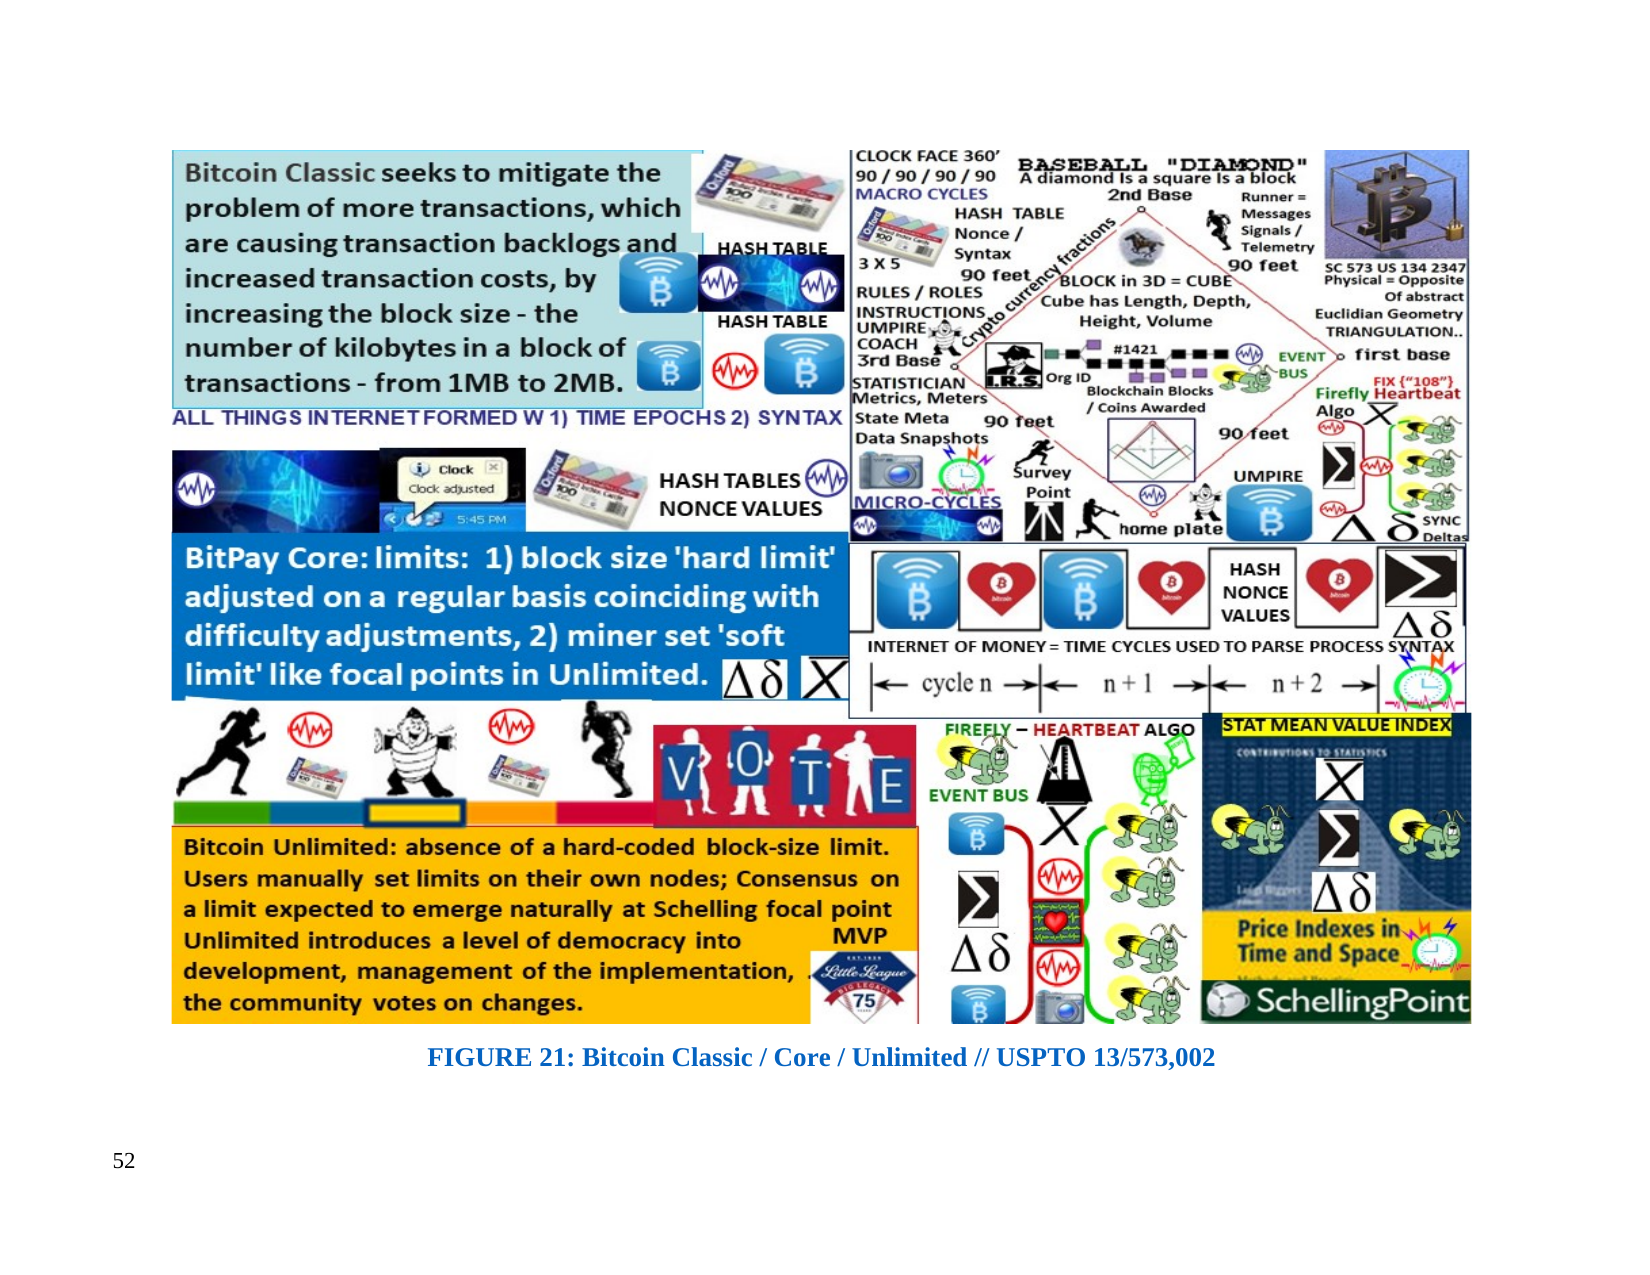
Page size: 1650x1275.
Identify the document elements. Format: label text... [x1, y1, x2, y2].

text FIGURE 21: Bitcoin Classic / Core / Unlimited // USPTO 13/573,002 [112, 1041, 1531, 1072]
picture [171, 150, 1472, 1024]
